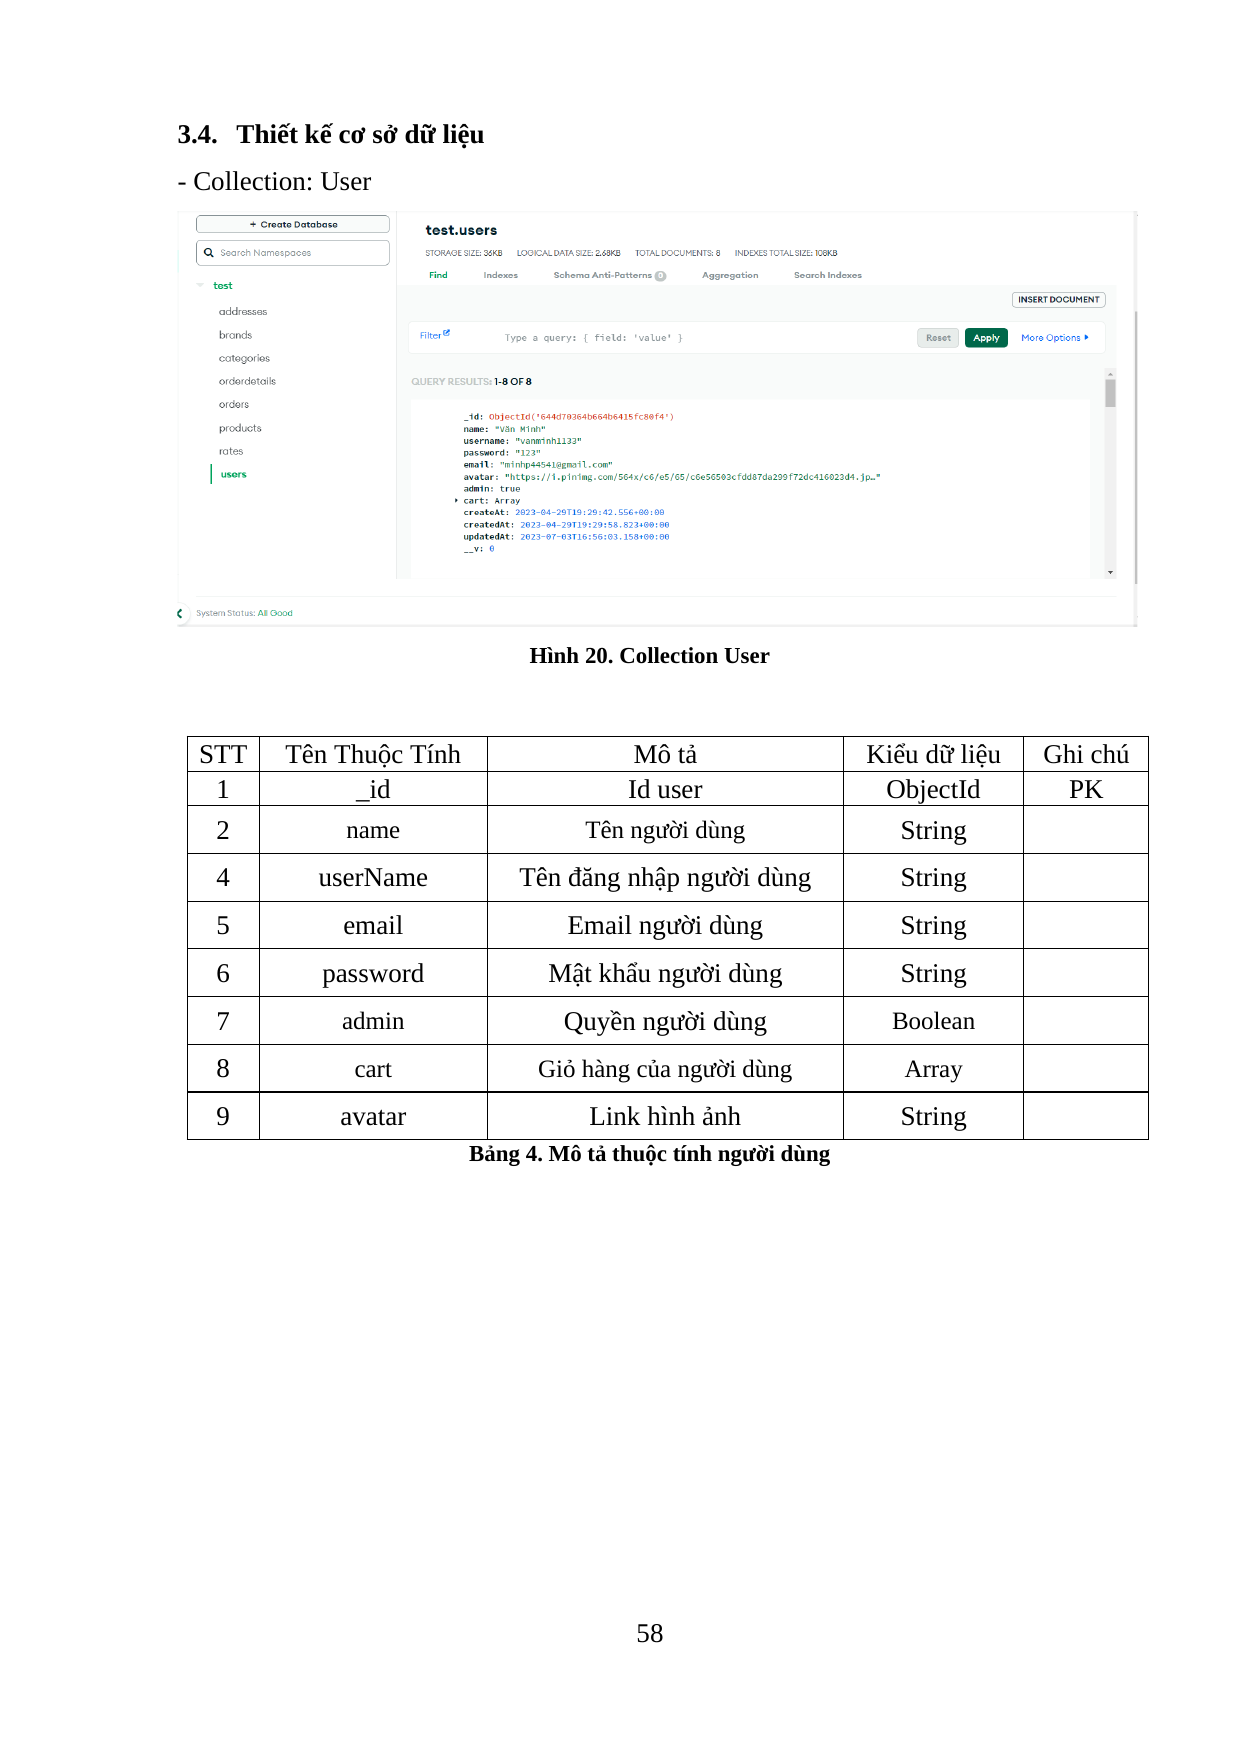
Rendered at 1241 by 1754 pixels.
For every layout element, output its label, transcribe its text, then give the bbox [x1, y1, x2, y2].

text - Collection: User [177, 165, 1122, 196]
table_cell Quyền người dùng [488, 997, 843, 1044]
table_header Ghi chú [1024, 737, 1148, 771]
subtitle Thiết kế cơ sở dữ liệu [177, 118, 1122, 149]
table_cell Id user [488, 772, 843, 805]
table_cell Array [844, 1045, 1023, 1091]
table_cell 4 [188, 854, 259, 901]
table_cell Mật khẩu người dùng [488, 949, 843, 996]
table_cell name [260, 806, 487, 853]
table_cell String [844, 902, 1023, 948]
table_cell Tên người dùng [488, 806, 843, 853]
text Hình 20. Collection User [177, 642, 1122, 668]
table_header Kiểu dữ liệu [844, 737, 1023, 771]
table_cell 1 [188, 772, 259, 805]
table_cell Tên đăng nhập người dùng [488, 854, 843, 901]
table_cell ObjectId [844, 772, 1023, 805]
table_cell PK [1024, 772, 1148, 805]
table_cell [1024, 1045, 1148, 1091]
table_cell [1024, 806, 1148, 853]
table_cell cart [260, 1045, 487, 1091]
table_cell admin [260, 997, 487, 1044]
table_cell Giỏ hàng của người dùng [488, 1045, 843, 1091]
table_cell 9 [188, 1093, 259, 1139]
table_header Tên Thuộc Tính [260, 737, 487, 771]
table_cell Email người dùng [488, 902, 843, 948]
table_cell [1024, 854, 1148, 901]
table_cell String [844, 854, 1023, 901]
table_cell String [844, 1093, 1023, 1139]
table_cell [1024, 1093, 1148, 1139]
table_cell Link hình ảnh [488, 1093, 843, 1139]
table_header Mô tả [488, 737, 843, 771]
table_cell 8 [188, 1045, 259, 1091]
text Bảng 4. Mô tả thuộc tính người dùng [177, 1140, 1122, 1166]
table_cell Boolean [844, 997, 1023, 1044]
table_cell password [260, 949, 487, 996]
table_cell [1024, 902, 1148, 948]
table_header STT [188, 737, 259, 771]
table_cell [1024, 949, 1148, 996]
table_cell avatar [260, 1093, 487, 1139]
table_cell email [260, 902, 487, 948]
picture [177, 211, 1138, 627]
table_cell 2 [188, 806, 259, 853]
table_cell userName [260, 854, 487, 901]
table_cell String [844, 806, 1023, 853]
table_cell 5 [188, 902, 259, 948]
table_cell 7 [188, 997, 259, 1044]
table_cell [1024, 997, 1148, 1044]
table_cell 6 [188, 949, 259, 996]
table_cell _id [260, 772, 487, 805]
table_cell String [844, 949, 1023, 996]
